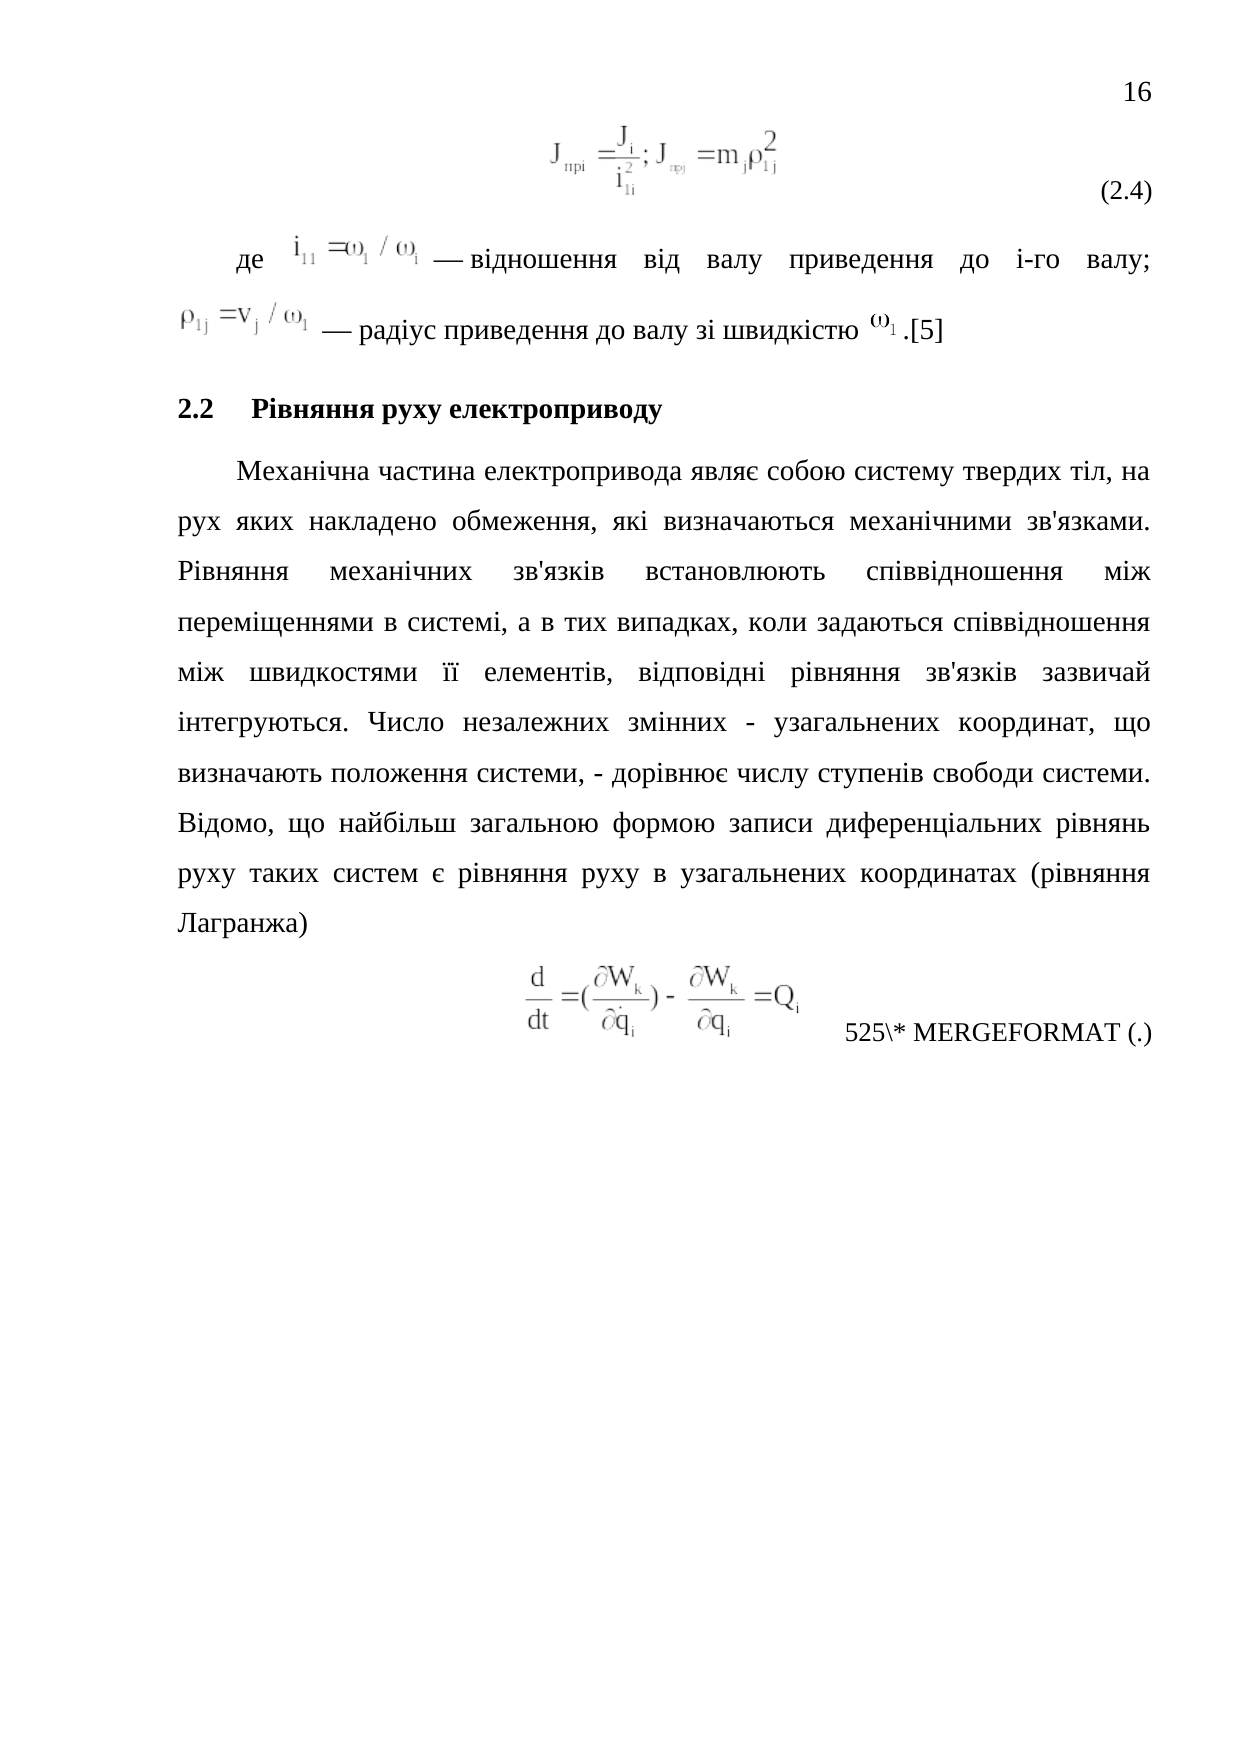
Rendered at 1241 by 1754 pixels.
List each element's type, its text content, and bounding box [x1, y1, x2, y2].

text Механічна частина електропривода являє собою систему твердих тіл, на рух яких накладено обмеження, які визначаються механічними зв'язками. Рівняння механічних зв'язків встановлюють співвідношення між переміщеннями в системі, а в тих випадках, коли задаються співвідношення між швидкостями її елементів, відповідні рівняння зв'язків зазвичай інтегруються. Число незалежних змінних - узагальнених координат, що визначають положення системи, - дорівнює числу ступенів свободи системи. Відомо, що найбільш загальною формою записи диференціальних рівнянь руху таких систем є рівняння руху в узагальнених координатах (рівняння Лагранжа) [177, 453, 1152, 939]
text де — відношення від валу приведення до i-го валу; — радіус приведення до валу зі швидкістю .[5] [177, 224, 1152, 346]
text (2.4) [177, 118, 1152, 205]
subtitle 2.2 Рівняння руху електроприводу [177, 392, 1152, 425]
